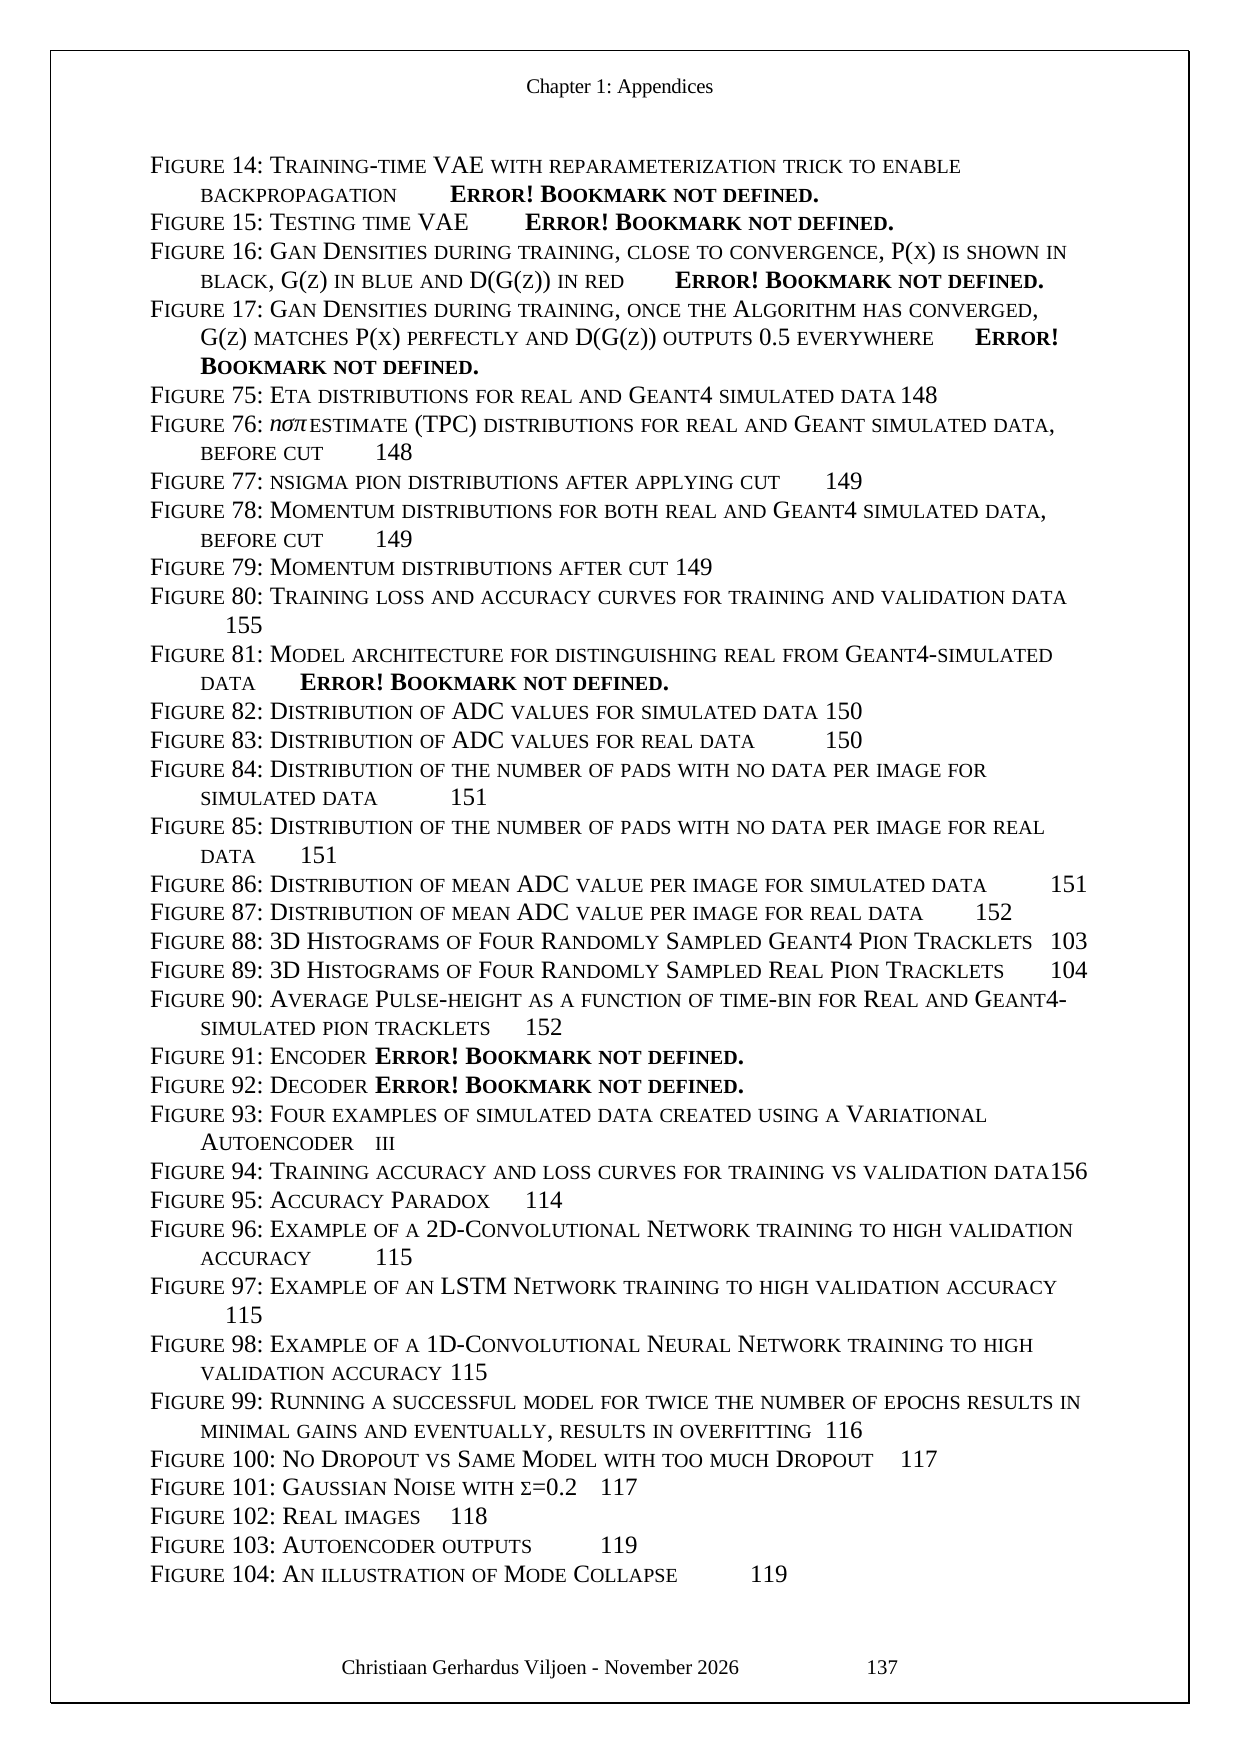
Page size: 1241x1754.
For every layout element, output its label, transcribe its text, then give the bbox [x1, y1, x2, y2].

text Figure 94: Training accuracy and loss curves for training vs validation data 156 [150, 1156, 1089, 1185]
text Figure 81: Model architecture for distinguishing real from Geant4-simulated data Error! Bookmark not defined. [150, 639, 1089, 696]
text Figure 15: Testing time VAE Error! Bookmark not defined. [150, 207, 1089, 236]
text Figure 98: Example of a 1D-Convolutional Neural Network training to high validation accuracy 115 [150, 1329, 1089, 1386]
text Figure 97: Example of an LSTM Network training to high validation accuracy 115 [150, 1271, 1089, 1329]
text Figure 80: Training loss and accuracy curves for training and validation data 155 [150, 581, 1089, 639]
text Figure 84: Distribution of the number of pads with no data per image for simulated data 151 [150, 754, 1089, 811]
text Figure 99: Running a successful model for twice the number of epochs results in minimal gains and eventually, results in overfitting 116 [150, 1386, 1089, 1444]
text Figure 83: Distribution of ADC values for real data 150 [150, 725, 1089, 754]
text Figure 76: estimate (TPC) distributions for real and Geant simulated data, before cut 148 [150, 409, 1089, 466]
text Figure 75: Eta distributions for real and Geant4 simulated data 148 [150, 380, 1089, 409]
text Figure 93: Four examples of simulated data created using a Variational Autoencoder iii [150, 1099, 1089, 1156]
text Figure 90: Average Pulse-height as a function of time-bin for Real and Geant4-simulated pion tracklets 152 [150, 984, 1089, 1041]
text Figure 77: nsigma pion distributions after applying cut 149 [150, 466, 1089, 495]
text Figure 104: An illustration of Mode Collapse 119 [150, 1559, 1089, 1587]
text Figure 85: Distribution of the number of pads with no data per image for real data 151 [150, 811, 1089, 869]
text Figure 89: 3D Histograms of Four Randomly Sampled Real Pion Tracklets 104 [150, 955, 1089, 984]
text Figure 88: 3D Histograms of Four Randomly Sampled Geant4 Pion Tracklets 103 [150, 926, 1089, 955]
text Figure 78: Momentum distributions for both real and Geant4 simulated data, before cut 149 [150, 495, 1089, 552]
text Figure 92: Decoder Error! Bookmark not defined. [150, 1070, 1089, 1099]
text Figure 86: Distribution of mean ADC value per image for simulated data 151 [150, 869, 1089, 897]
text Figure 14: Training-time VAE with reparameterization trick to enable backpropagation Error! Bookmark not defined. [150, 150, 1089, 207]
text Figure 101: Gaussian Noise with σ=0.2 117 [150, 1472, 1089, 1501]
text Figure 91: Encoder Error! Bookmark not defined. [150, 1041, 1089, 1070]
text Figure 103: Autoencoder outputs 119 [150, 1530, 1089, 1559]
text Figure 17: Gan Densities during training, once the Algorithm has converged, G(z) matches P(x) perfectly and D(G(z)) outputs 0.5 everywhere Error! Bookmark not defined. [150, 294, 1089, 380]
text Figure 96: Example of a 2D-Convolutional Network training to high validation accuracy 115 [150, 1214, 1089, 1271]
text Figure 82: Distribution of ADC values for simulated data 150 [150, 696, 1089, 725]
text Figure 79: Momentum distributions after cut 149 [150, 552, 1089, 581]
text Figure 87: Distribution of mean ADC value per image for real data 152 [150, 897, 1089, 926]
text Figure 100: No Dropout vs Same Model with too much Dropout 117 [150, 1444, 1089, 1472]
text Figure 102: Real images 118 [150, 1501, 1089, 1530]
text Figure 95: Accuracy Paradox 114 [150, 1185, 1089, 1214]
text Figure 16: Gan Densities during training, close to convergence, P(x) is shown in black, G(z) in blue and D(G(z)) in red Error! Bookmark not defined. [150, 236, 1089, 294]
